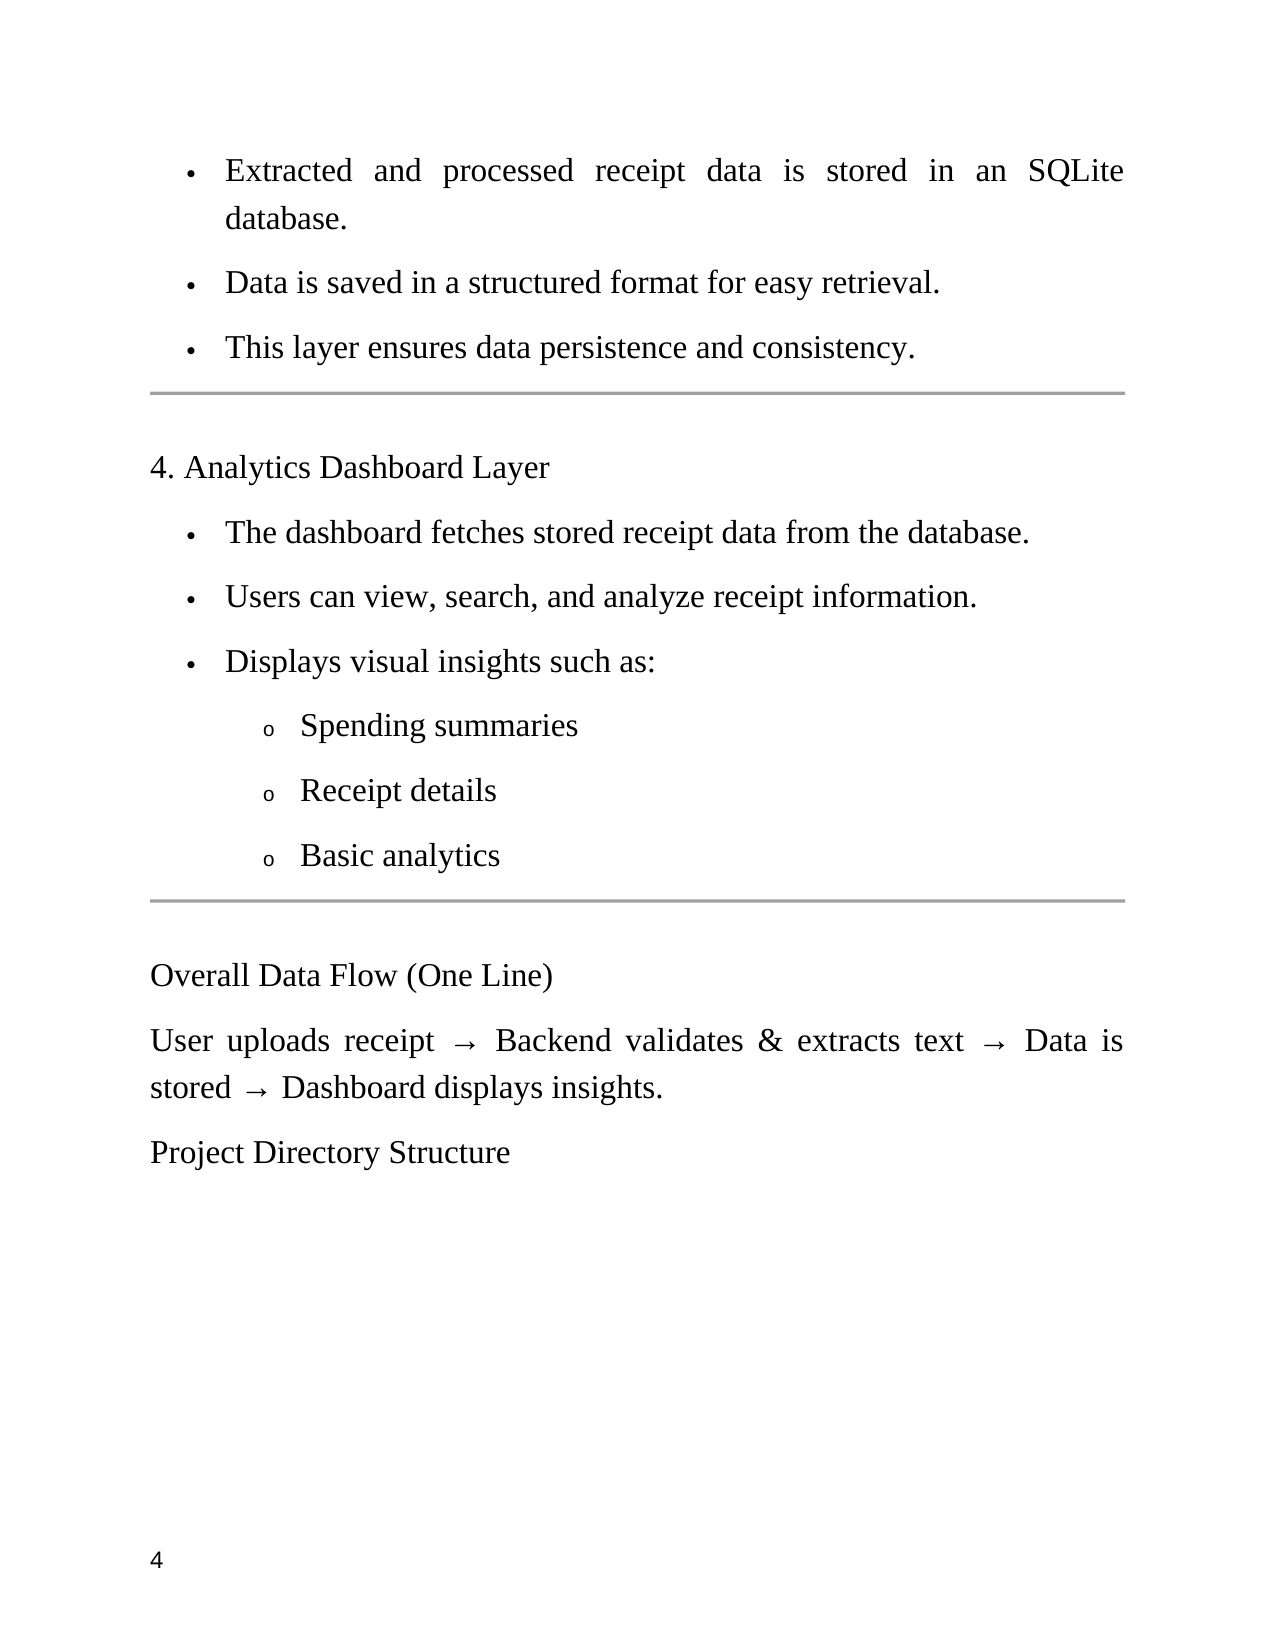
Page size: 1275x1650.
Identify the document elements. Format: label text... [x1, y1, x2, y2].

list Data is saved in a structured format for easy retrieval. [187, 262, 1125, 301]
list Displays visual insights such as: [187, 641, 1125, 679]
list The dashboard fetches stored receipt data from the database. [187, 512, 1125, 550]
list Extracted and processed receipt data is stored in an SQLite database. [187, 150, 1125, 236]
text User uploads receipt → Backend validates & extracts text → Data is stored → Dashboard displays insights. [150, 1020, 1125, 1106]
text Project Directory Structure [150, 1132, 1125, 1171]
list Users can view, search, and analyze receipt information. [187, 577, 1125, 615]
list This layer ensures data persistence and consistency. [187, 327, 1125, 365]
list Receipt details [262, 770, 1125, 809]
text 4. Analytics Dashboard Layer [150, 447, 1125, 486]
list Spending summaries [262, 706, 1125, 744]
list Basic analytics [262, 835, 1125, 873]
text Overall Data Flow (One Line) [150, 955, 1125, 993]
